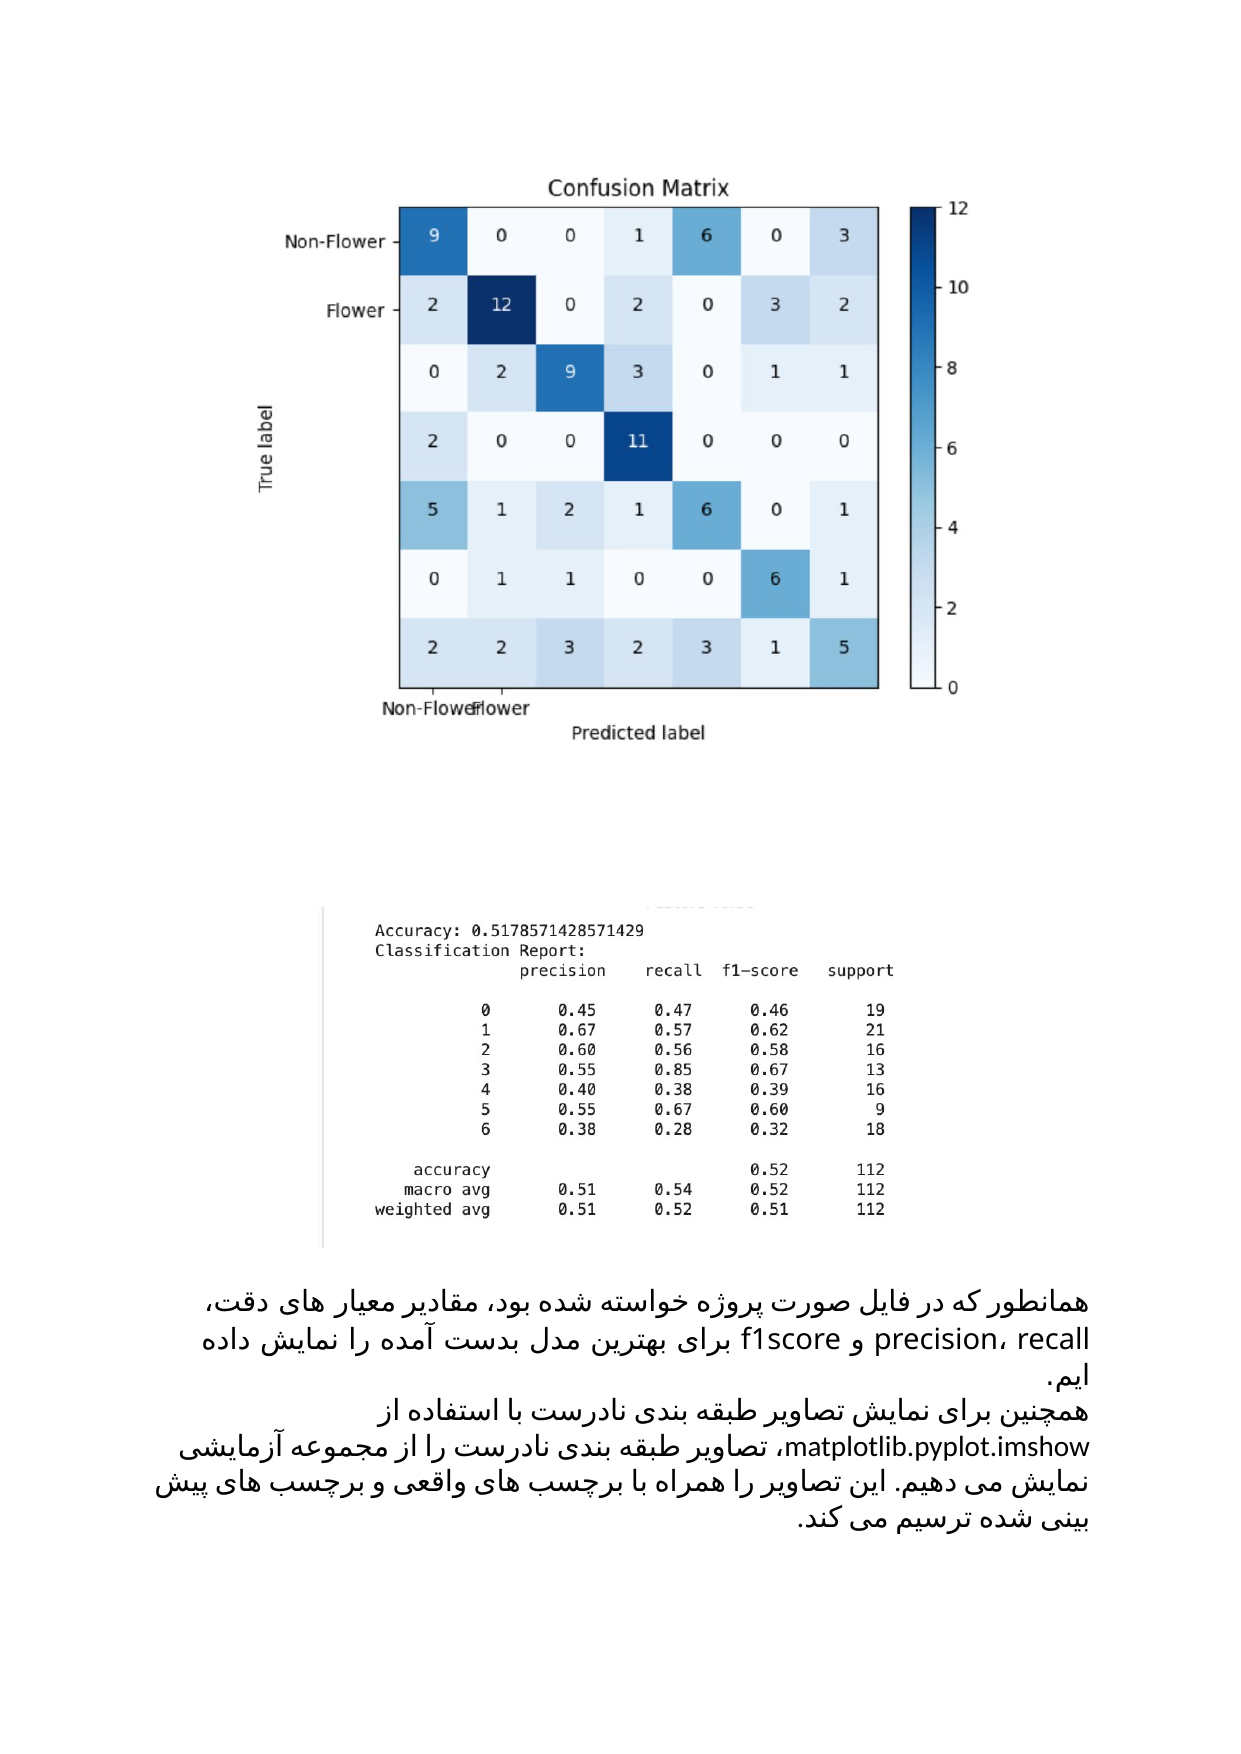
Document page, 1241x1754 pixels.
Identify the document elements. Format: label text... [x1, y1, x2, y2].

picture [215, 150, 1025, 761]
text همانطور که در فایل صورت پروژه خواسته شده بود، مقادیر معیار های دقت، precision، recall و f1score برای بهترین مدل بدست آمده را نمایش داده ایم. [150, 1283, 1090, 1392]
picture [312, 907, 928, 1248]
text همچنین برای نمایش تصاویر طبقه بندی نادرست با استفاده از matplotlib.pyplot.imshow، تصاویر طبقه بندی نادرست را از مجموعه آزمایشی نمایش می دهیم. این تصاویر را همراه با برچسب های واقعی و برچسب های پیش بینی شده ترسیم می کند. [150, 1392, 1090, 1535]
